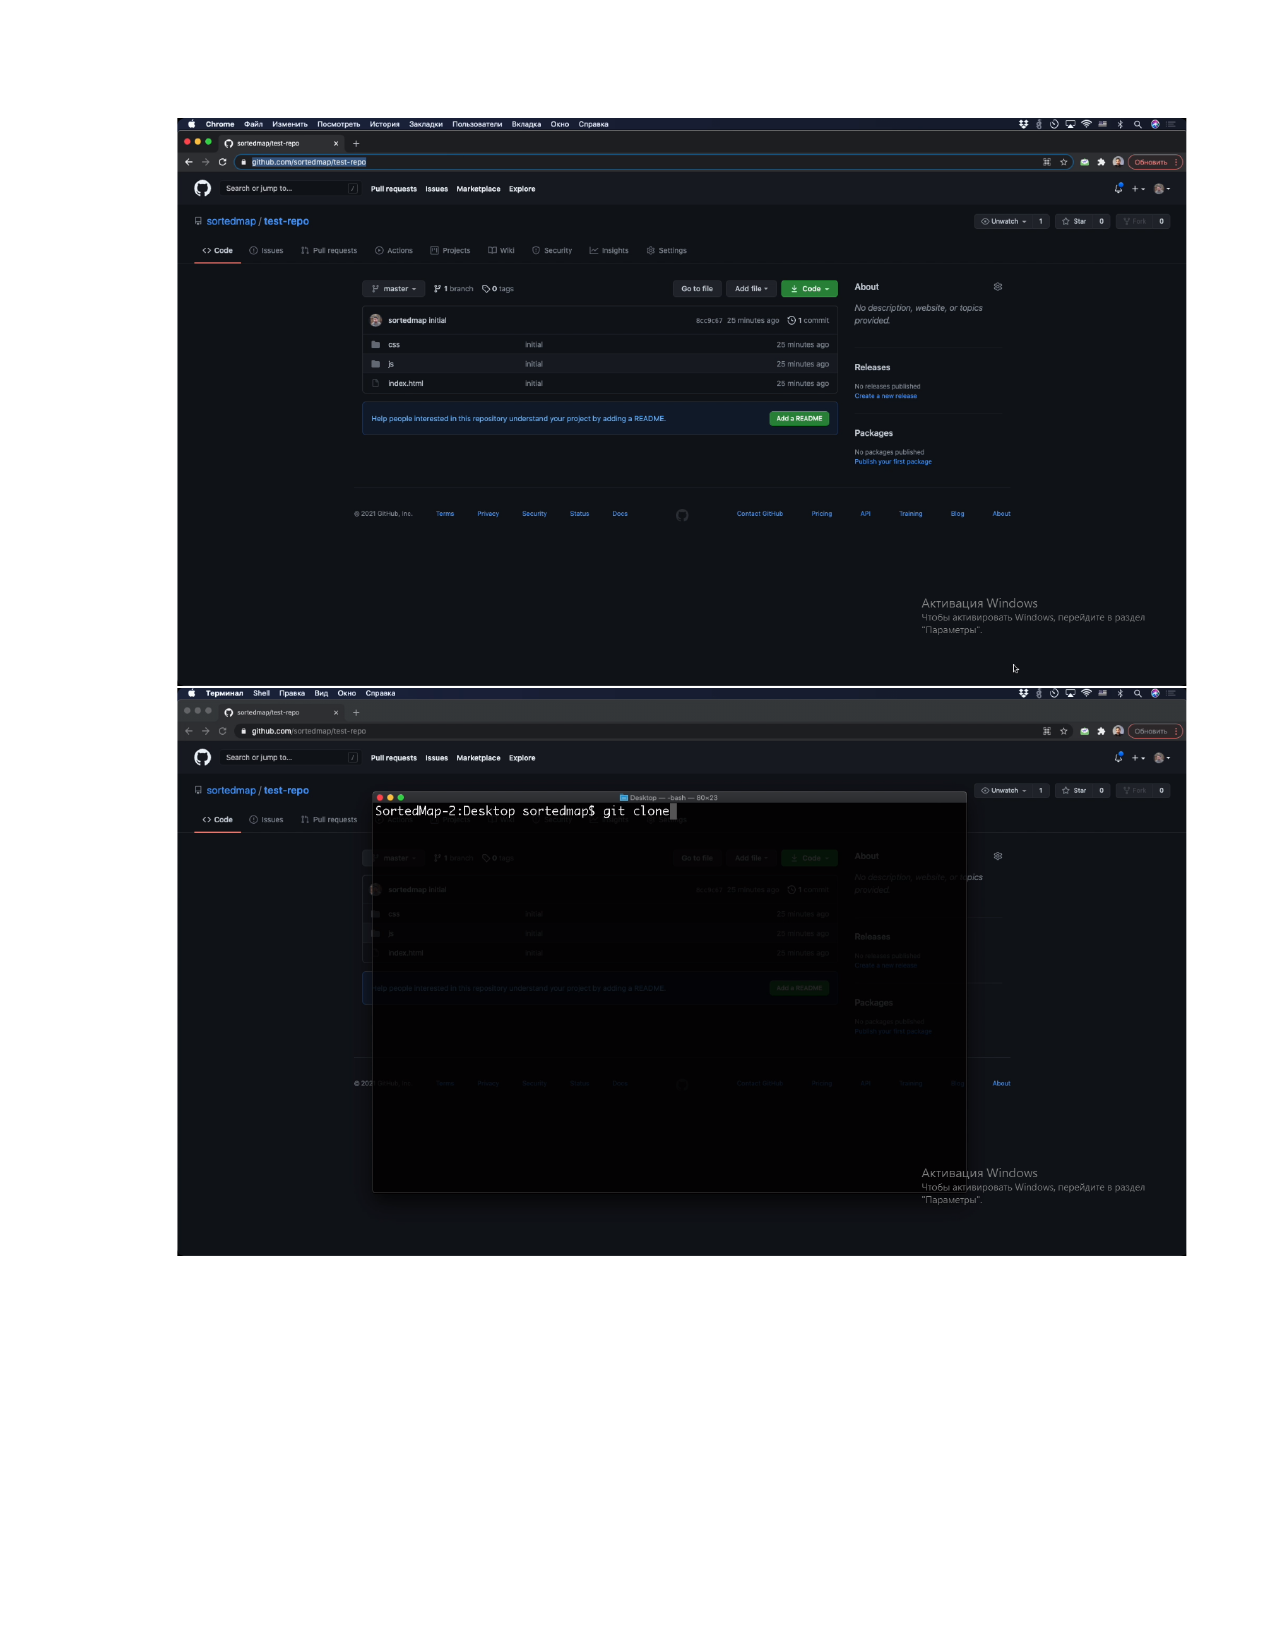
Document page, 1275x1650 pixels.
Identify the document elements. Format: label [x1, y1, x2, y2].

picture [177, 118, 1187, 686]
picture [177, 688, 1187, 1256]
